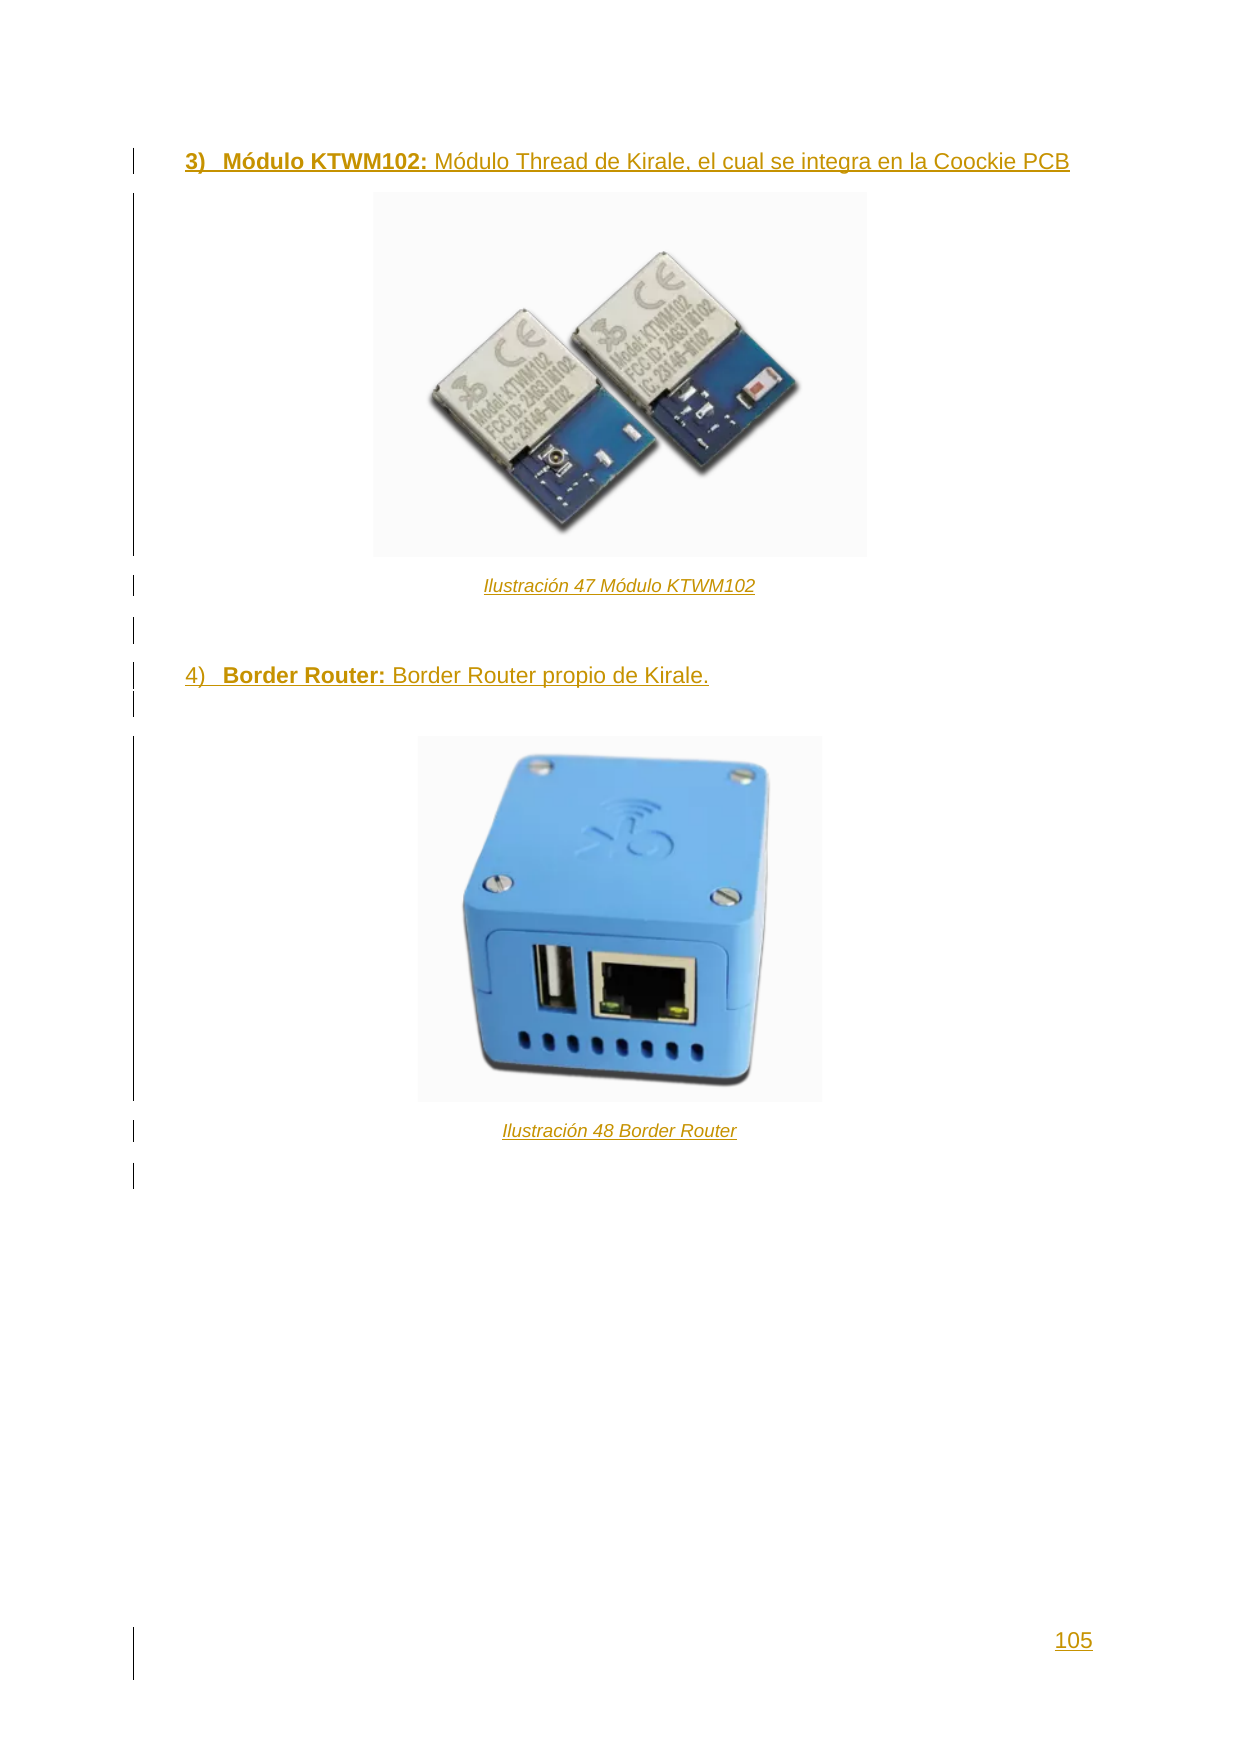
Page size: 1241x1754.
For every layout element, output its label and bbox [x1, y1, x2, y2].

picture [373, 192, 867, 557]
picture [417, 736, 823, 1102]
